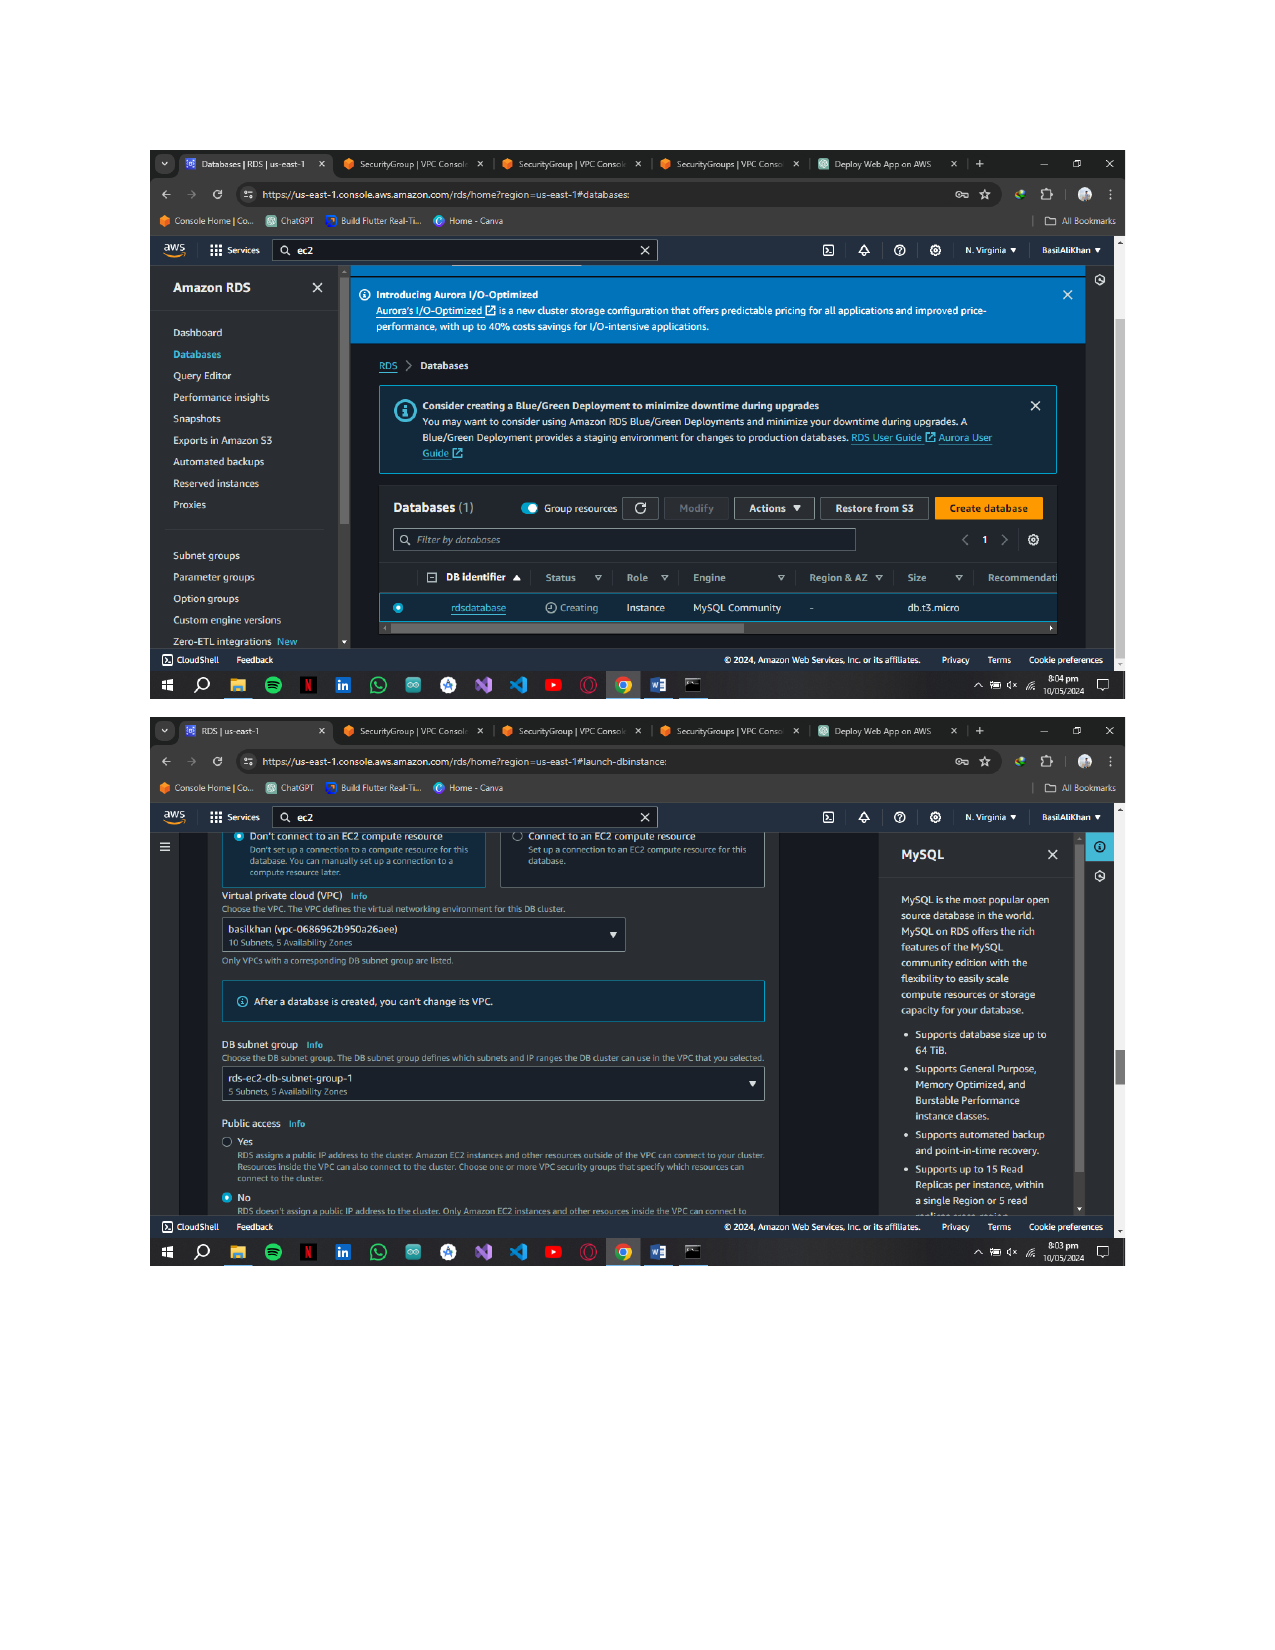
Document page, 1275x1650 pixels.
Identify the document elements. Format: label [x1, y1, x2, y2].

picture [150, 150, 1125, 699]
picture [150, 717, 1125, 1266]
